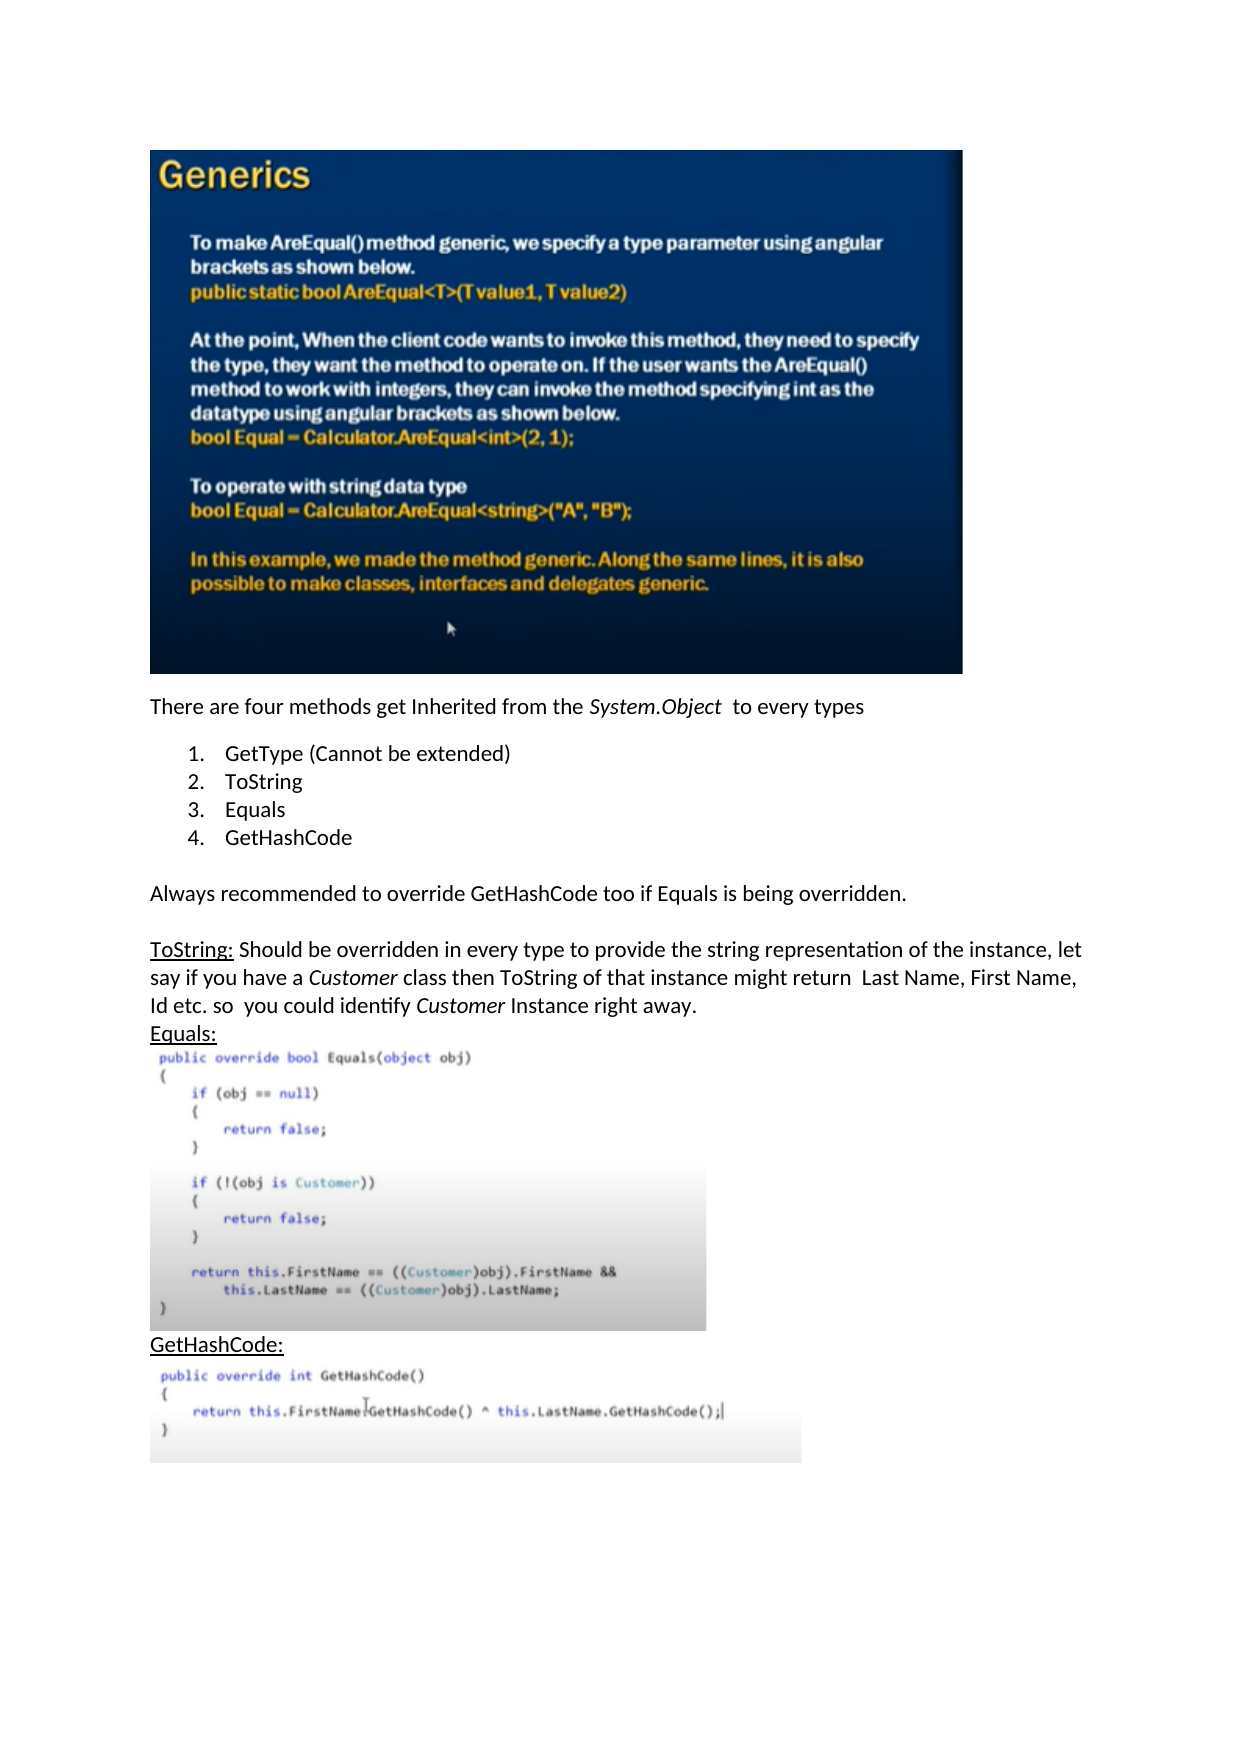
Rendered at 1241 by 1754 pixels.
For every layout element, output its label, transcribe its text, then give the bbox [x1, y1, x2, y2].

list ToString [187, 767, 1090, 795]
picture [150, 1358, 802, 1463]
list GetHashCode [187, 823, 1090, 851]
text There are four methods get Inherited from the System.Object to every types [150, 692, 1090, 720]
list GetType (Cannot be extended) [187, 739, 1090, 767]
text Equals: [150, 1019, 1090, 1047]
list Equals [187, 795, 1090, 823]
picture [150, 150, 963, 674]
picture [150, 1047, 707, 1331]
text GetHashCode: [150, 1330, 1090, 1358]
text ToString: Should be overridden in every type to provide the string representation of the instance, let say if you have a Customer class then ToString of that instance might return Last Name, First Name, Id etc. so you could identify Customer Instance right away. [150, 935, 1090, 1019]
text Always recommended to override GetHashCode too if Equals is being overridden. [150, 879, 1090, 907]
